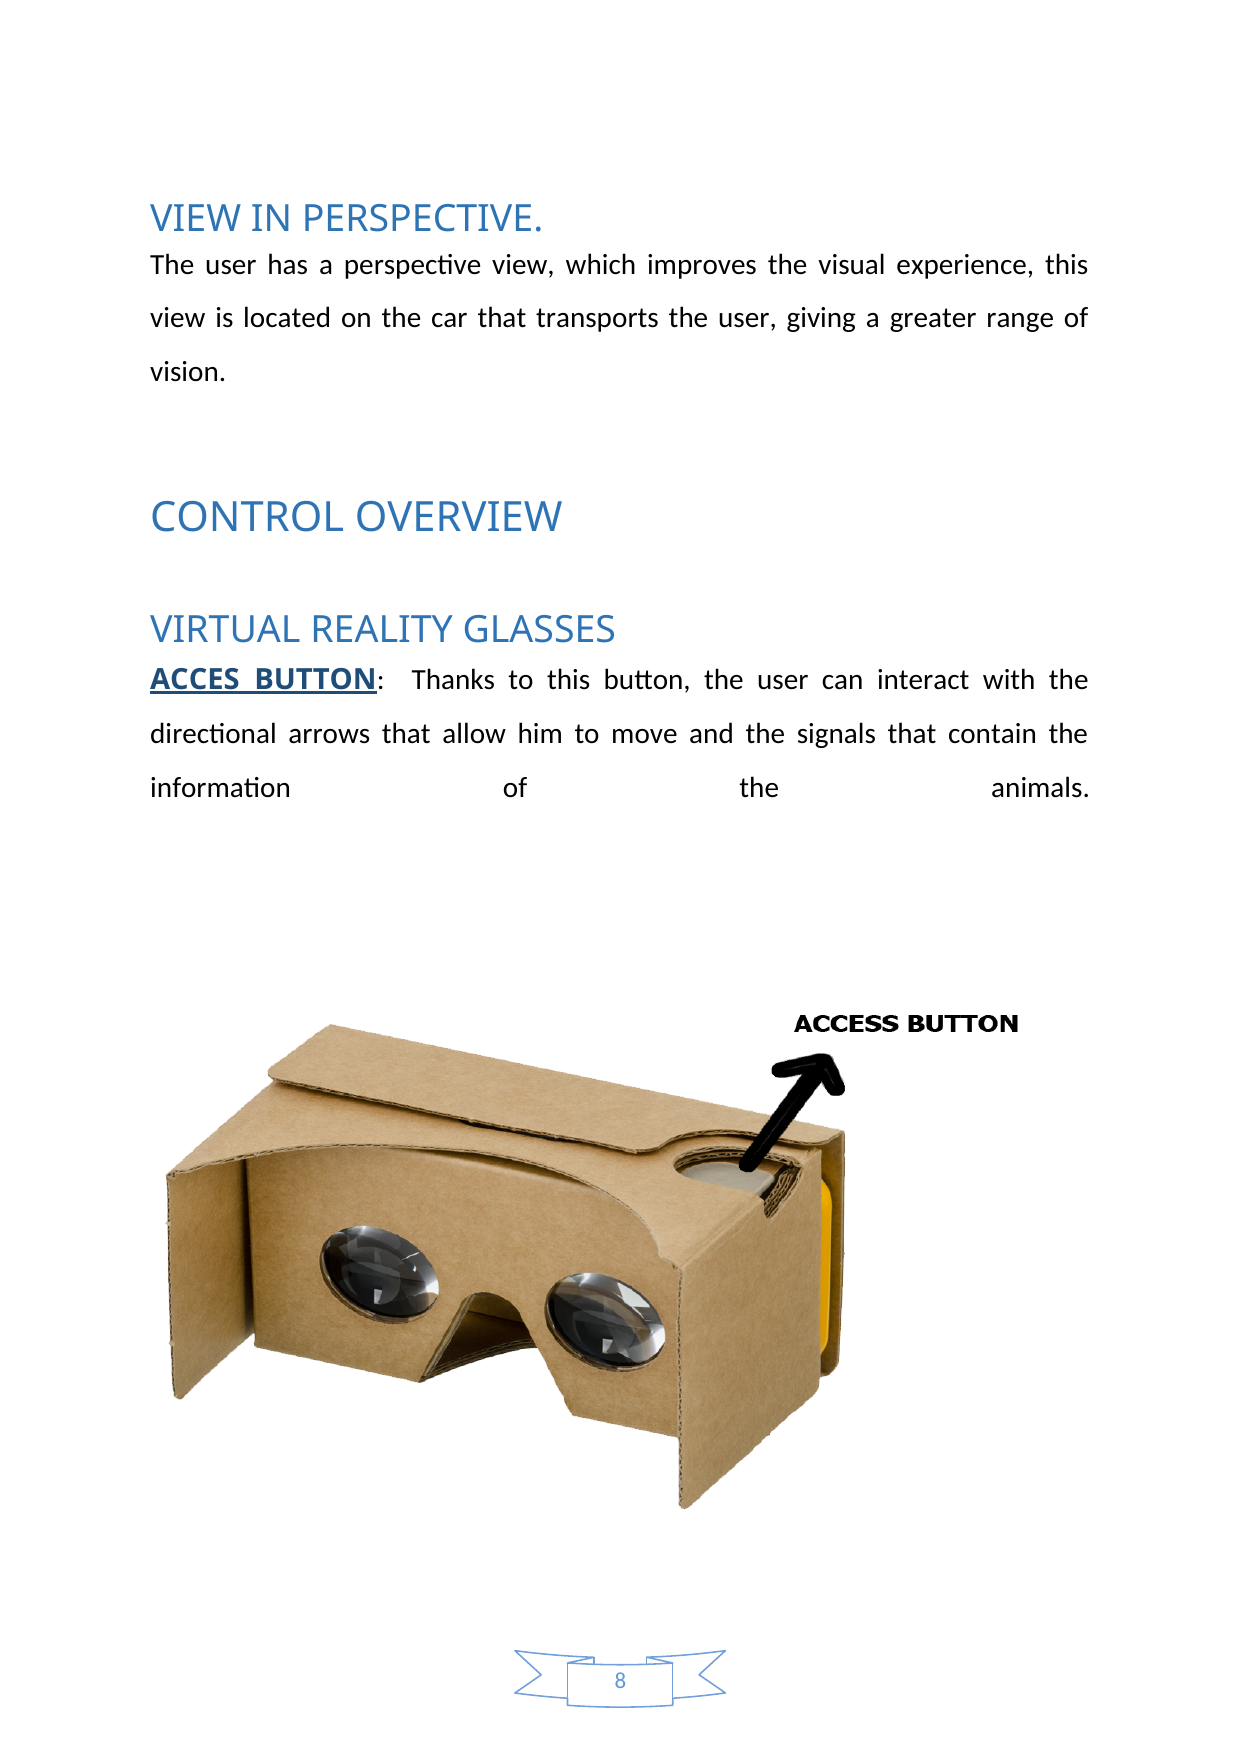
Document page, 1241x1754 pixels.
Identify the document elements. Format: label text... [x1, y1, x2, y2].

subtitle VIRTUAL REALITY GLASSES [150, 603, 1090, 654]
text The user has a perspective view, which improves the visual experience, this view is located on the car that transports the user, giving a greater range of vision. [150, 246, 1090, 388]
subtitle VIEW IN PERSPECTIVE. [150, 150, 1090, 242]
picture [150, 818, 1046, 1569]
subtitle CONTROL OVERVIEW [150, 486, 1090, 543]
